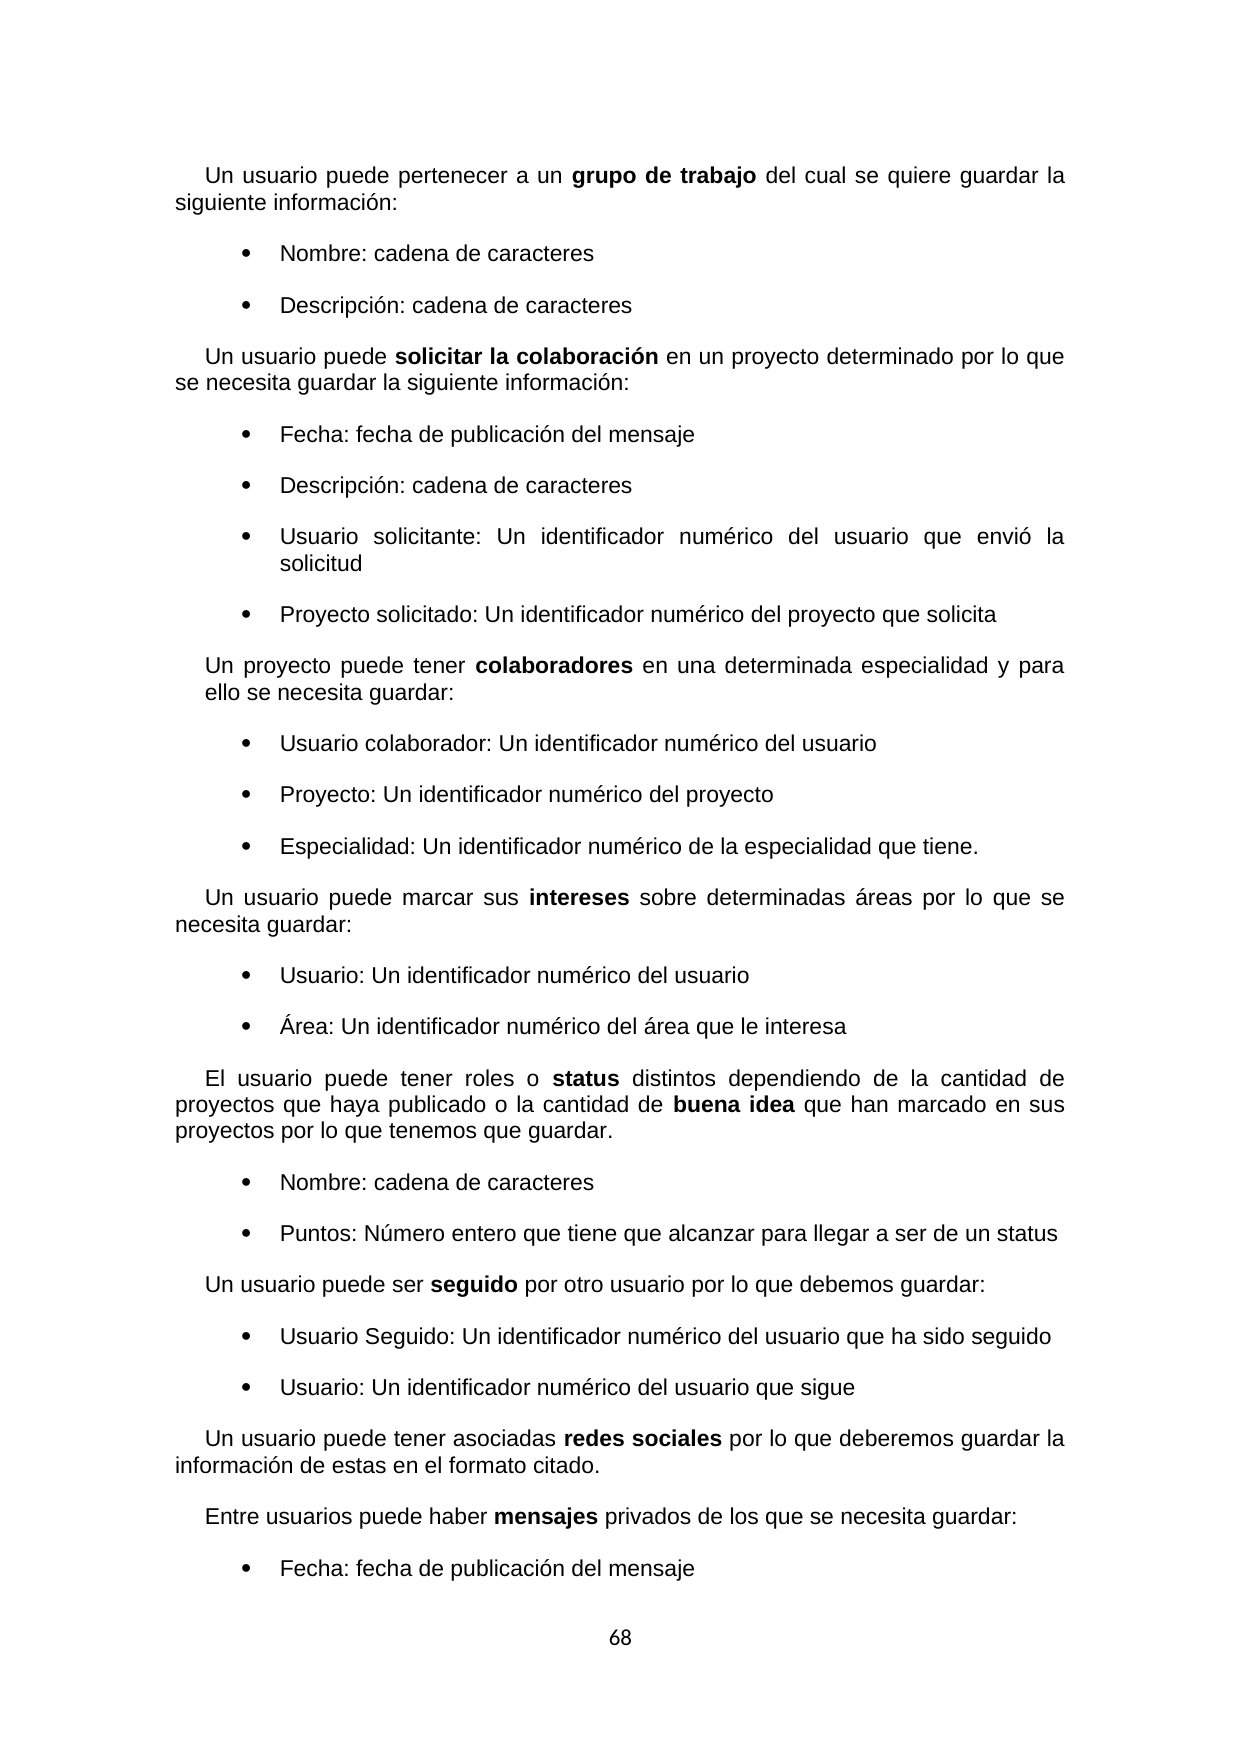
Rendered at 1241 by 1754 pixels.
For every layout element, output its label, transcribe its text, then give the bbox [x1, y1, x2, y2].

list Usuario: Un identificador numérico del usuario que sigue [242, 1374, 1065, 1400]
list Nombre: cadena de caracteres [242, 1169, 1065, 1195]
text Un usuario puede tener asociadas redes sociales por lo que deberemos guardar la información de estas en el formato citado. [175, 1425, 1065, 1478]
text Un usuario puede marcar sus intereses sobre determinadas áreas por lo que se necesita guardar: [175, 884, 1065, 937]
list Proyecto: Un identificador numérico del proyecto [242, 781, 1065, 808]
text Un usuario puede solicitar la colaboración en un proyecto determinado por lo que se necesita guardar la siguiente información: [175, 343, 1065, 396]
list Usuario: Un identificador numérico del usuario [242, 962, 1065, 988]
list Descripción: cadena de caracteres [242, 292, 1065, 318]
text Un usuario puede pertenecer a un grupo de trabajo del cual se quiere guardar la siguiente información: [175, 162, 1065, 215]
list Usuario Seguido: Un identificador numérico del usuario que ha sido seguido [242, 1323, 1065, 1349]
list Descripción: cadena de caracteres [242, 472, 1065, 498]
list Usuario solicitante: Un identificador numérico del usuario que envió la solicitud [242, 523, 1065, 576]
list Fecha: fecha de publicación del mensaje [242, 1554, 1065, 1581]
list Puntos: Número entero que tiene que alcanzar para llegar a ser de un status [242, 1220, 1065, 1246]
list Fecha: fecha de publicación del mensaje [242, 421, 1065, 447]
list Usuario colaborador: Un identificador numérico del usuario [242, 730, 1065, 756]
text Un usuario puede ser seguido por otro usuario por lo que debemos guardar: [175, 1271, 1065, 1298]
text El usuario puede tener roles o status distintos dependiendo de la cantidad de proyectos que haya publicado o la cantidad de buena idea que han marcado en sus proyectos por lo que tenemos que guardar. [175, 1064, 1065, 1144]
list Proyecto solicitado: Un identificador numérico del proyecto que solicita [242, 601, 1065, 627]
list Especialidad: Un identificador numérico de la especialidad que tiene. [242, 833, 1065, 859]
text Entre usuarios puede haber mensajes privados de los que se necesita guardar: [175, 1503, 1065, 1529]
text Un proyecto puede tener colaboradores en una determinada especialidad y para ello se necesita guardar: [204, 652, 1065, 705]
list Área: Un identificador numérico del área que le interesa [242, 1013, 1065, 1039]
list Nombre: cadena de caracteres [242, 240, 1065, 267]
